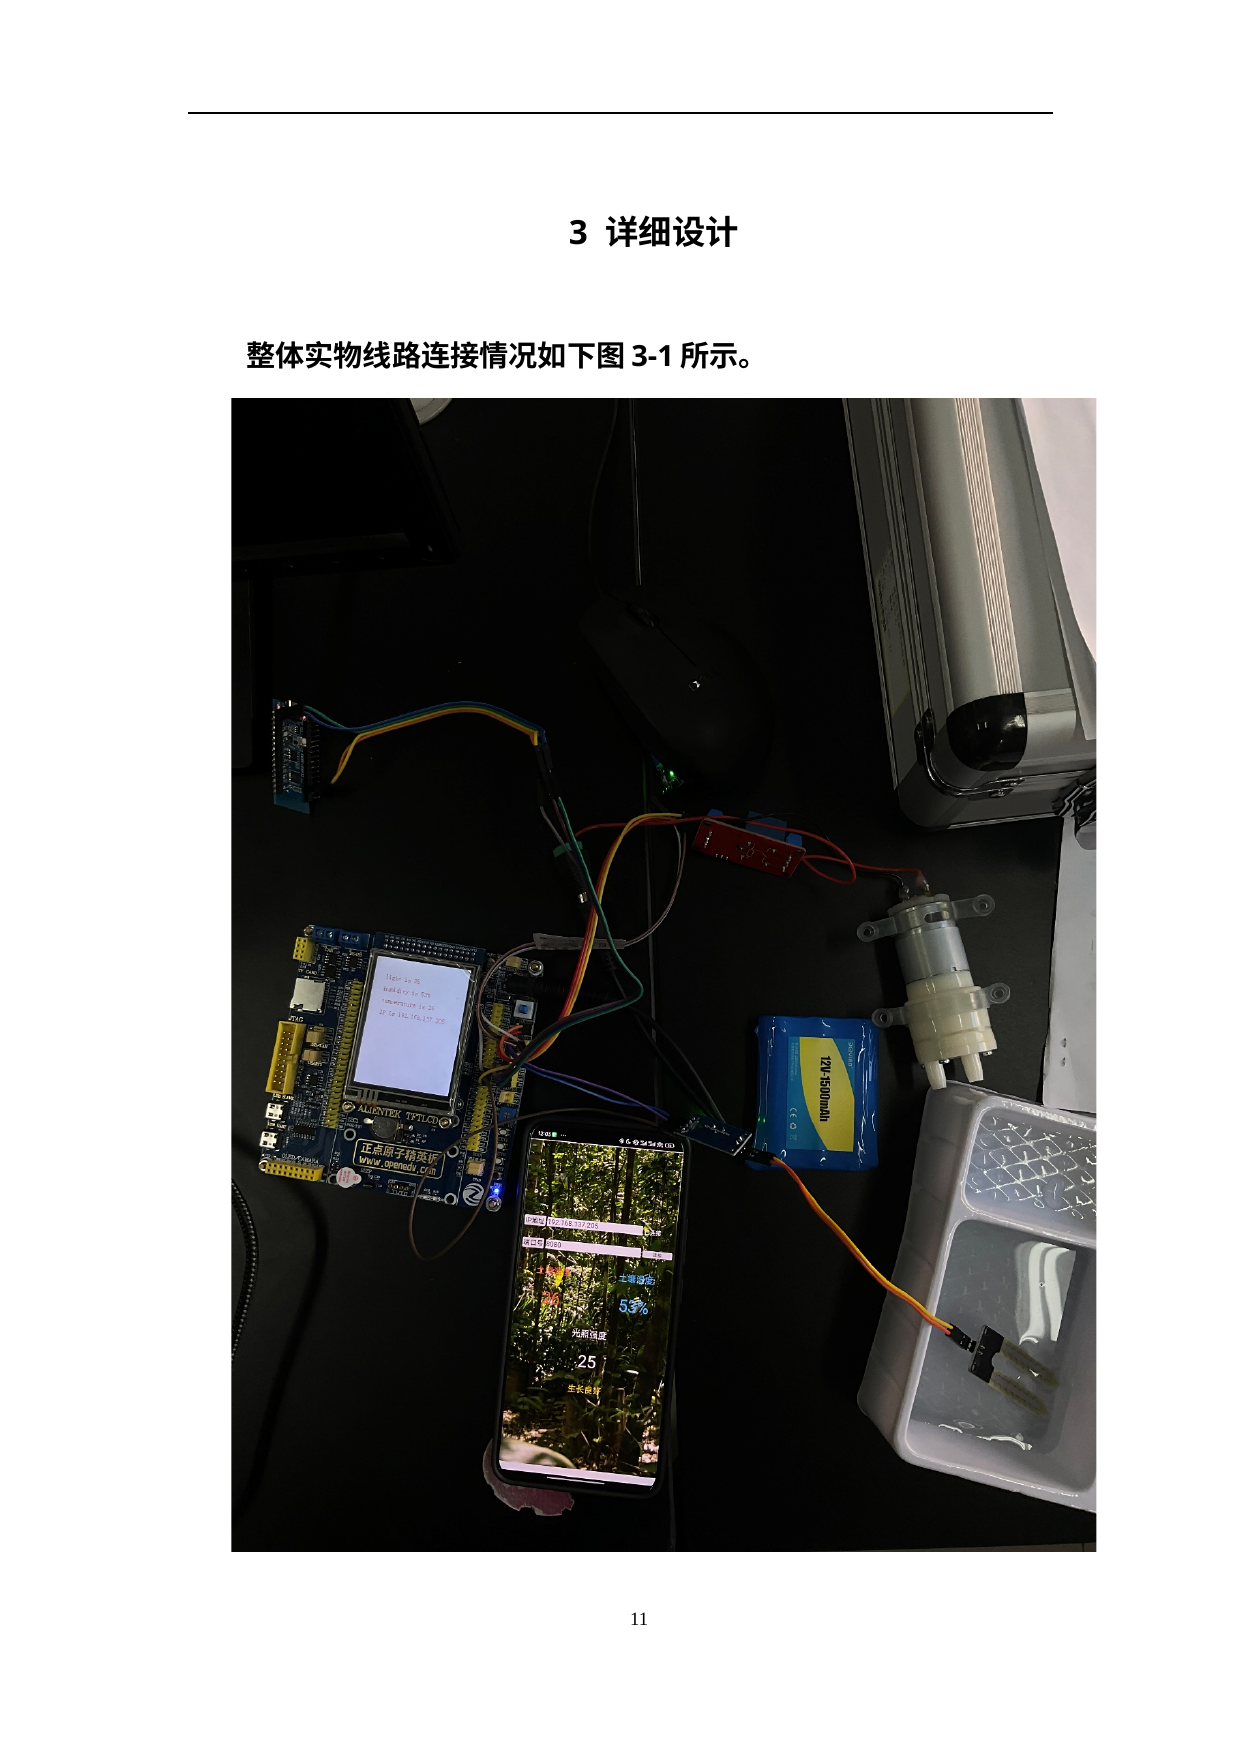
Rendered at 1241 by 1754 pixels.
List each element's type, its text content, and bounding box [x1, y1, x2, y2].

picture [231, 398, 1097, 1552]
subtitle 整体实物线路连接情况如下图3-1所示。 [187, 321, 1053, 386]
subtitle 3 详细设计 [187, 197, 1053, 262]
